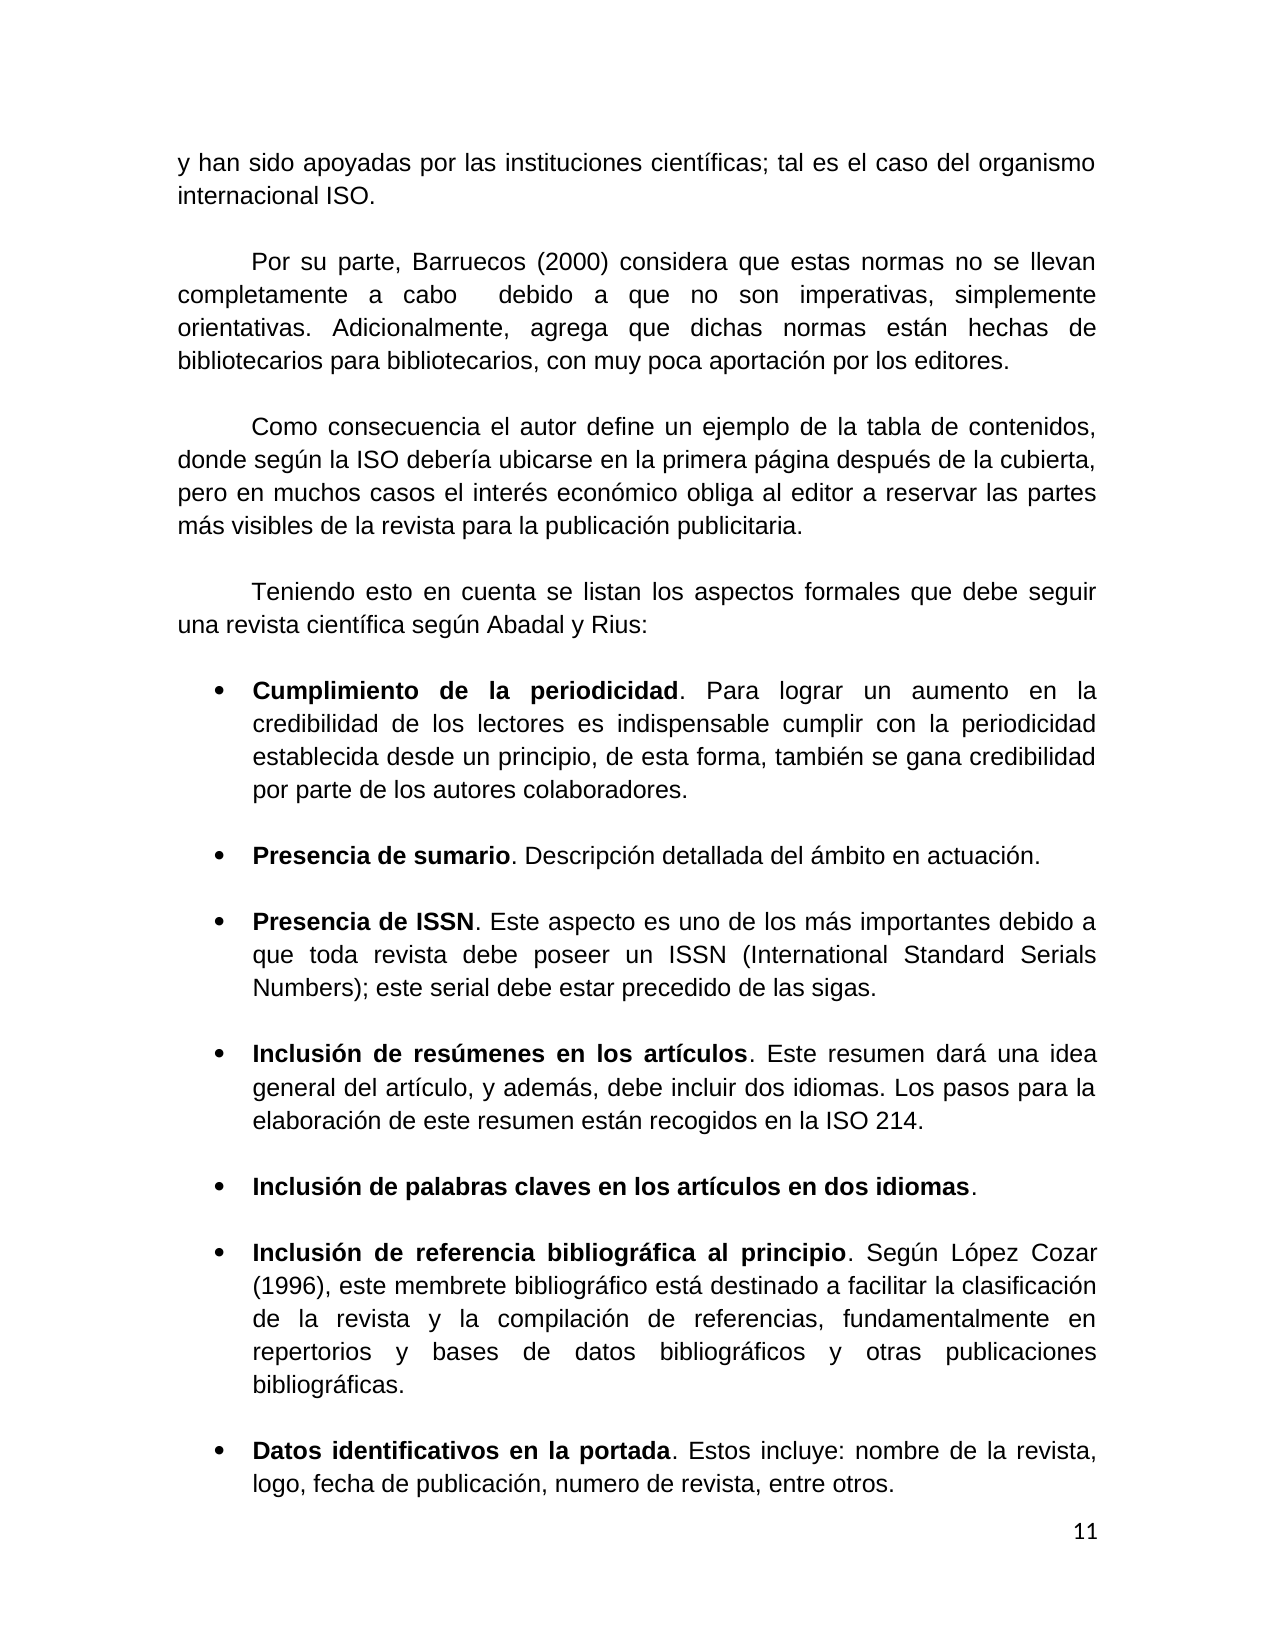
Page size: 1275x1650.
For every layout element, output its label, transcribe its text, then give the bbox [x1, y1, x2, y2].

text Como consecuencia el autor define un ejemplo de la tabla de contenidos, donde según la ISO debería ubicarse en la primera página después de la cubierta, pero en muchos casos el interés económico obliga al editor a reservar las partes más visibles de la revista para la publicación publicitaria. [177, 412, 1098, 539]
list Inclusión de palabras claves en los artículos en dos idiomas. [215, 1172, 1098, 1201]
text Por su parte, Barruecos (2000) considera que estas normas no se llevan completamente a cabo debido a que no son imperativas, simplemente orientativas. Adicionalmente, agrega que dichas normas están hechas de bibliotecarios para bibliotecarios, con muy poca aportación por los editores. [177, 247, 1098, 374]
list Inclusión de resúmenes en los artículos. Este resumen dará una idea general del artículo, y además, debe incluir dos idiomas. Los pasos para la elaboración de este resumen están recogidos en la ISO 214. [215, 1039, 1098, 1134]
list Datos identificativos en la portada. Estos incluye: nombre de la revista, logo, fecha de publicación, numero de revista, entre otros. [215, 1436, 1098, 1498]
list Inclusión de referencia bibliográfica al principio. Según López Cozar (1996), este membrete bibliográfico está destinado a facilitar la clasificación de la revista y la compilación de referencias, fundamentalmente en repertorios y bases de datos bibliográficos y otras publicaciones bibliográficas. [215, 1238, 1098, 1399]
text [177, 148, 1098, 209]
list Presencia de ISSN. Este aspecto es uno de los más importantes debido a que toda revista debe poseer un ISSN (International Standard Serials Numbers); este serial debe estar precedido de las sigas. [215, 907, 1098, 1002]
text Teniendo esto en cuenta se listan los aspectos formales que debe seguir una revista científica según Abadal y Rius: [177, 577, 1098, 639]
list Presencia de sumario. Descripción detallada del ámbito en actuación. [215, 841, 1098, 870]
list Cumplimiento de la periodicidad. Para lograr un aumento en la credibilidad de los lectores es indispensable cumplir con la periodicidad establecida desde un principio, de esta forma, también se gana credibilidad por parte de los autores colaboradores. [215, 676, 1098, 804]
